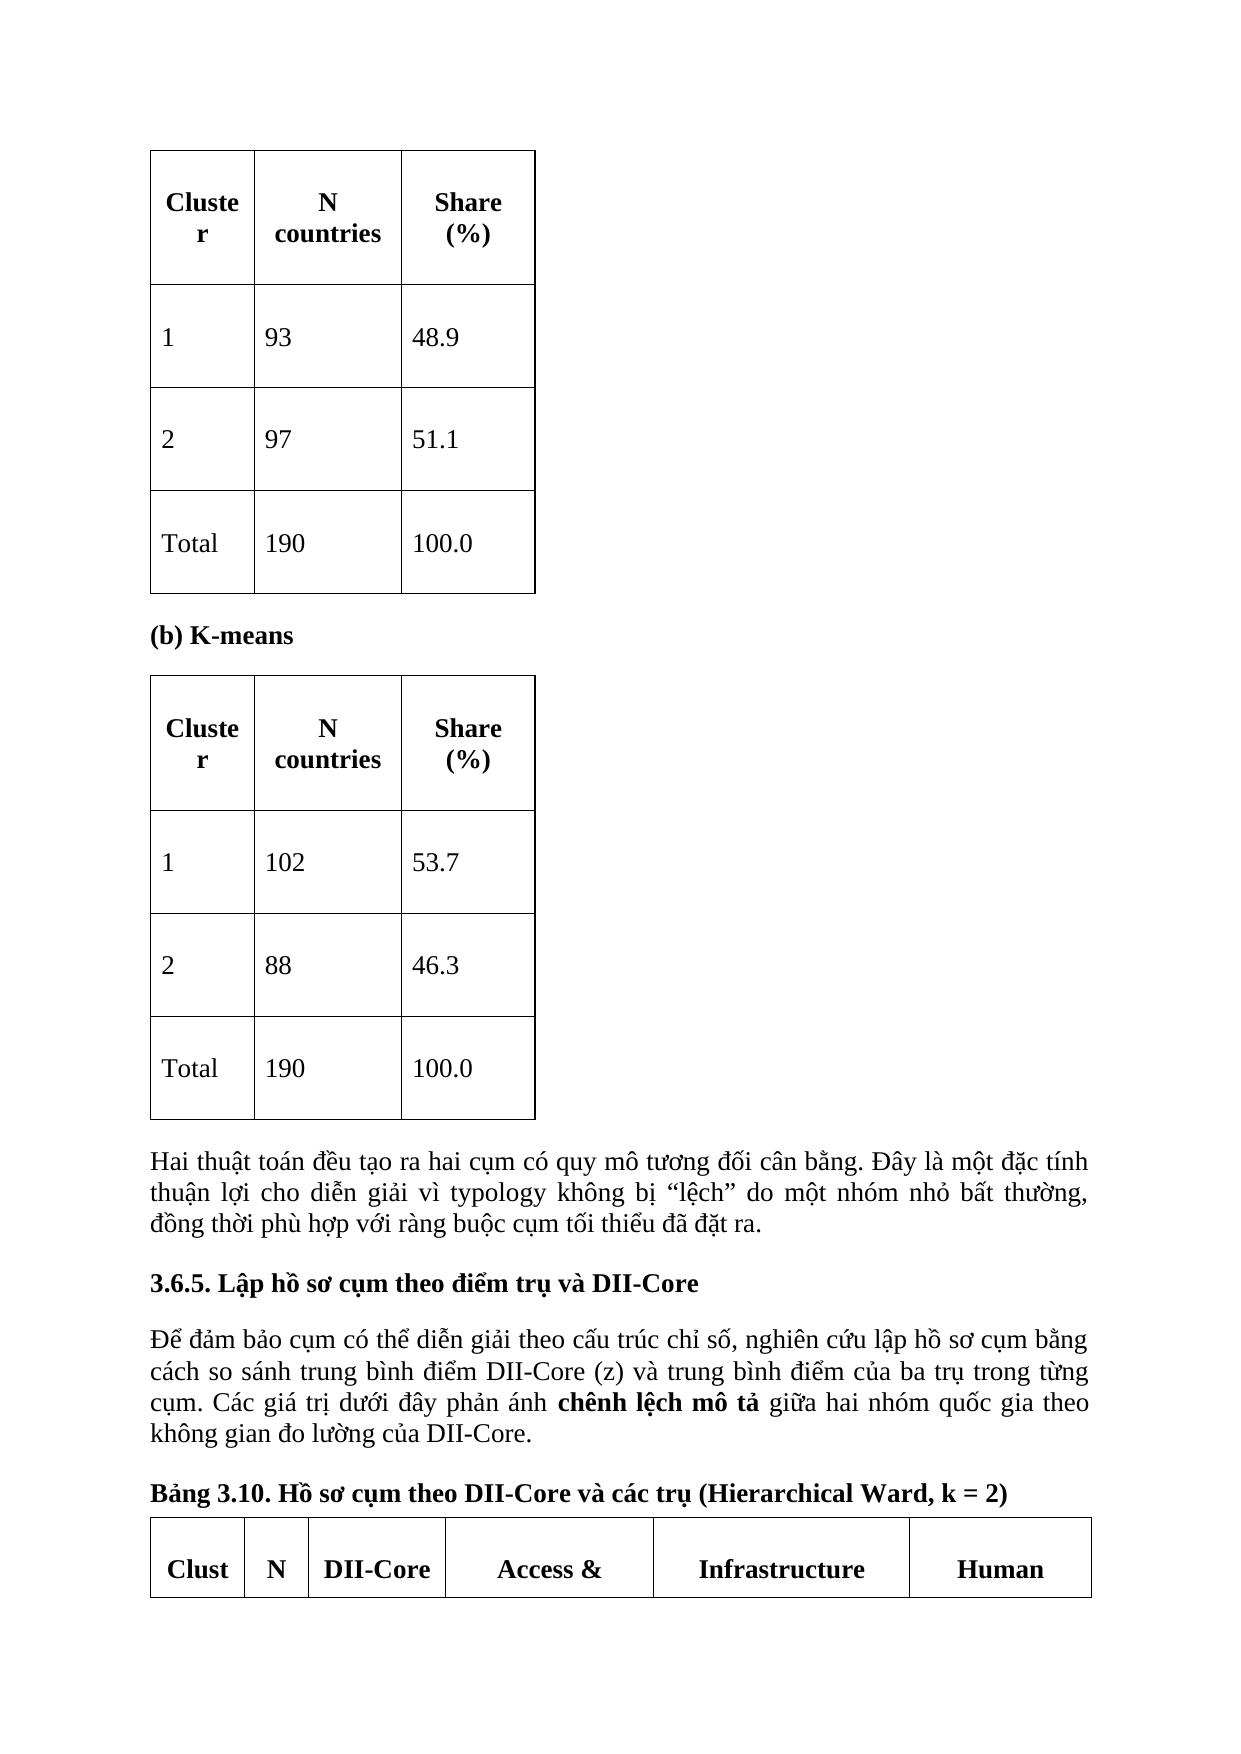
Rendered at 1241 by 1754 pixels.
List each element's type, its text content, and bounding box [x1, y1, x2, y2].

table_header DII-Core (z) mean [309, 1518, 445, 1597]
subtitle 3.6.5. Lập hồ sơ cụm theo điểm trụ và DII-Core [150, 1267, 1090, 1298]
table_cell 102 [255, 811, 401, 913]
text Hai thuật toán đều tạo ra hai cụm có quy mô tương đối cân bằng. Đây là một đặc tính thuận lợi cho diễn giải vì typology không bị “lệch” do một nhóm nhỏ bất thường, đồng thời phù hợp với ràng buộc cụm tối thiểu đã đặt ra. [150, 1145, 1090, 1238]
text (b) K-means [150, 619, 1090, 650]
table_cell 2 [151, 388, 254, 490]
table_cell 190 [255, 1017, 401, 1119]
table_cell 190 [255, 491, 401, 593]
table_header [654, 1518, 909, 1597]
table_header Human Capital mean [910, 1518, 1091, 1597]
table_cell 100.0 [402, 1017, 534, 1119]
table_cell 88 [255, 914, 401, 1016]
table_header N [245, 1518, 308, 1597]
text Để đảm bảo cụm có thể diễn giải theo cấu trúc chỉ số, nghiên cứu lập hồ sơ cụm bằng cách so sánh trung bình điểm DII-Core (z) và trung bình điểm của ba trụ trong từng cụm. Các giá trị dưới đây phản ánh chênh lệch mô tả giữa hai nhóm quốc gia theo không gian đo lường của DII-Core. [150, 1323, 1090, 1448]
table_cell 53.7 [402, 811, 534, 913]
subtitle Bảng 3.10. Hồ sơ cụm theo DII-Core và các trụ (Hierarchical Ward, k = 2) [150, 1477, 1090, 1508]
table_header Share (%) [402, 676, 534, 809]
table_cell 51.1 [402, 388, 534, 490]
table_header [446, 1518, 653, 1597]
table_cell Total [151, 1017, 254, 1119]
table_cell 93 [255, 285, 401, 387]
table_cell 46.3 [402, 914, 534, 1016]
table_cell 2 [151, 914, 254, 1016]
table_header Cluster [151, 151, 254, 284]
table_cell Total [151, 491, 254, 593]
table_header N countries [255, 151, 401, 284]
table_header Cluster [151, 676, 254, 809]
table_cell 1 [151, 811, 254, 913]
table_cell 1 [151, 285, 254, 387]
table_cell 100.0 [402, 491, 534, 593]
table_header N countries [255, 676, 401, 809]
table_header Cluster [151, 1518, 244, 1597]
table_cell 97 [255, 388, 401, 490]
table_header Share (%) [402, 151, 534, 284]
table_cell 48.9 [402, 285, 534, 387]
